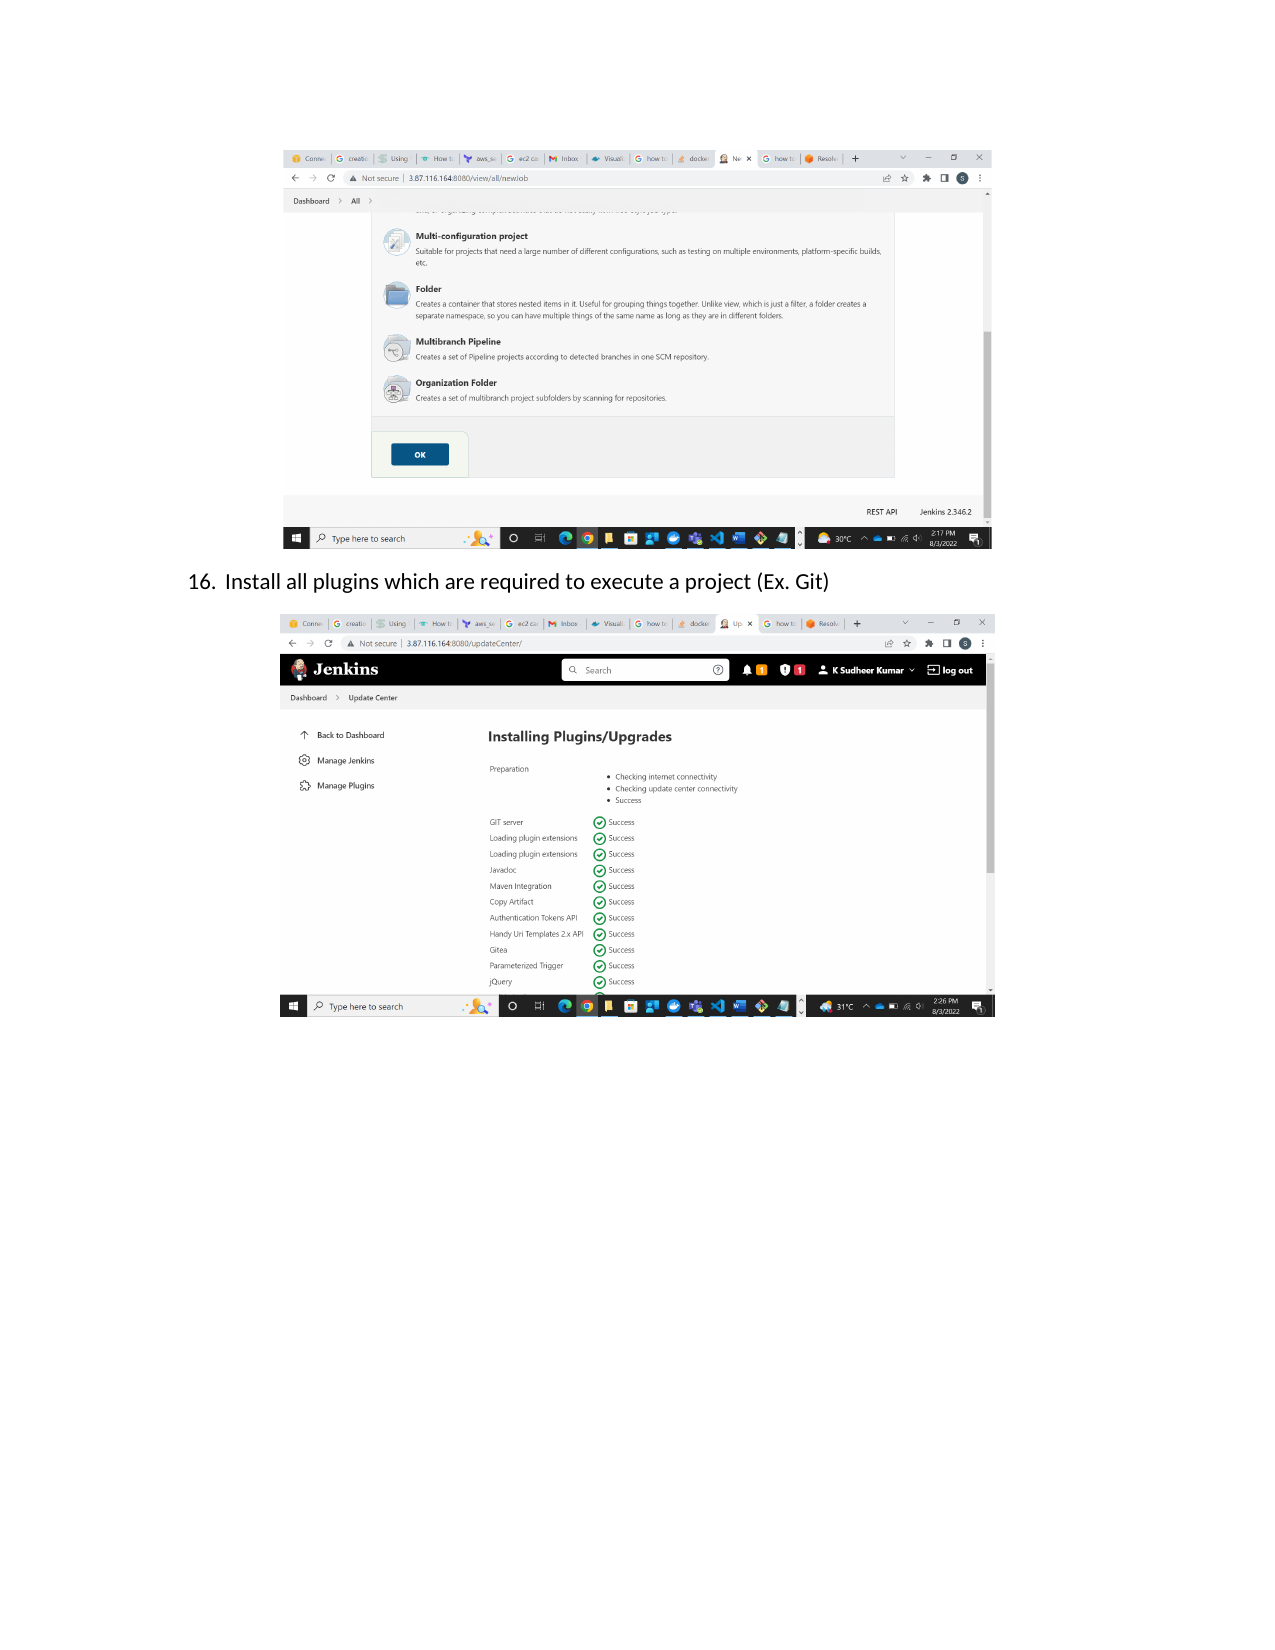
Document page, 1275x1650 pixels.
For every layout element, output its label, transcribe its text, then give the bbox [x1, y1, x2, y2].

list Install all plugins which are required to execute a project (Ex. Git) [187, 567, 1125, 595]
picture [280, 614, 995, 1017]
picture [283, 150, 992, 549]
